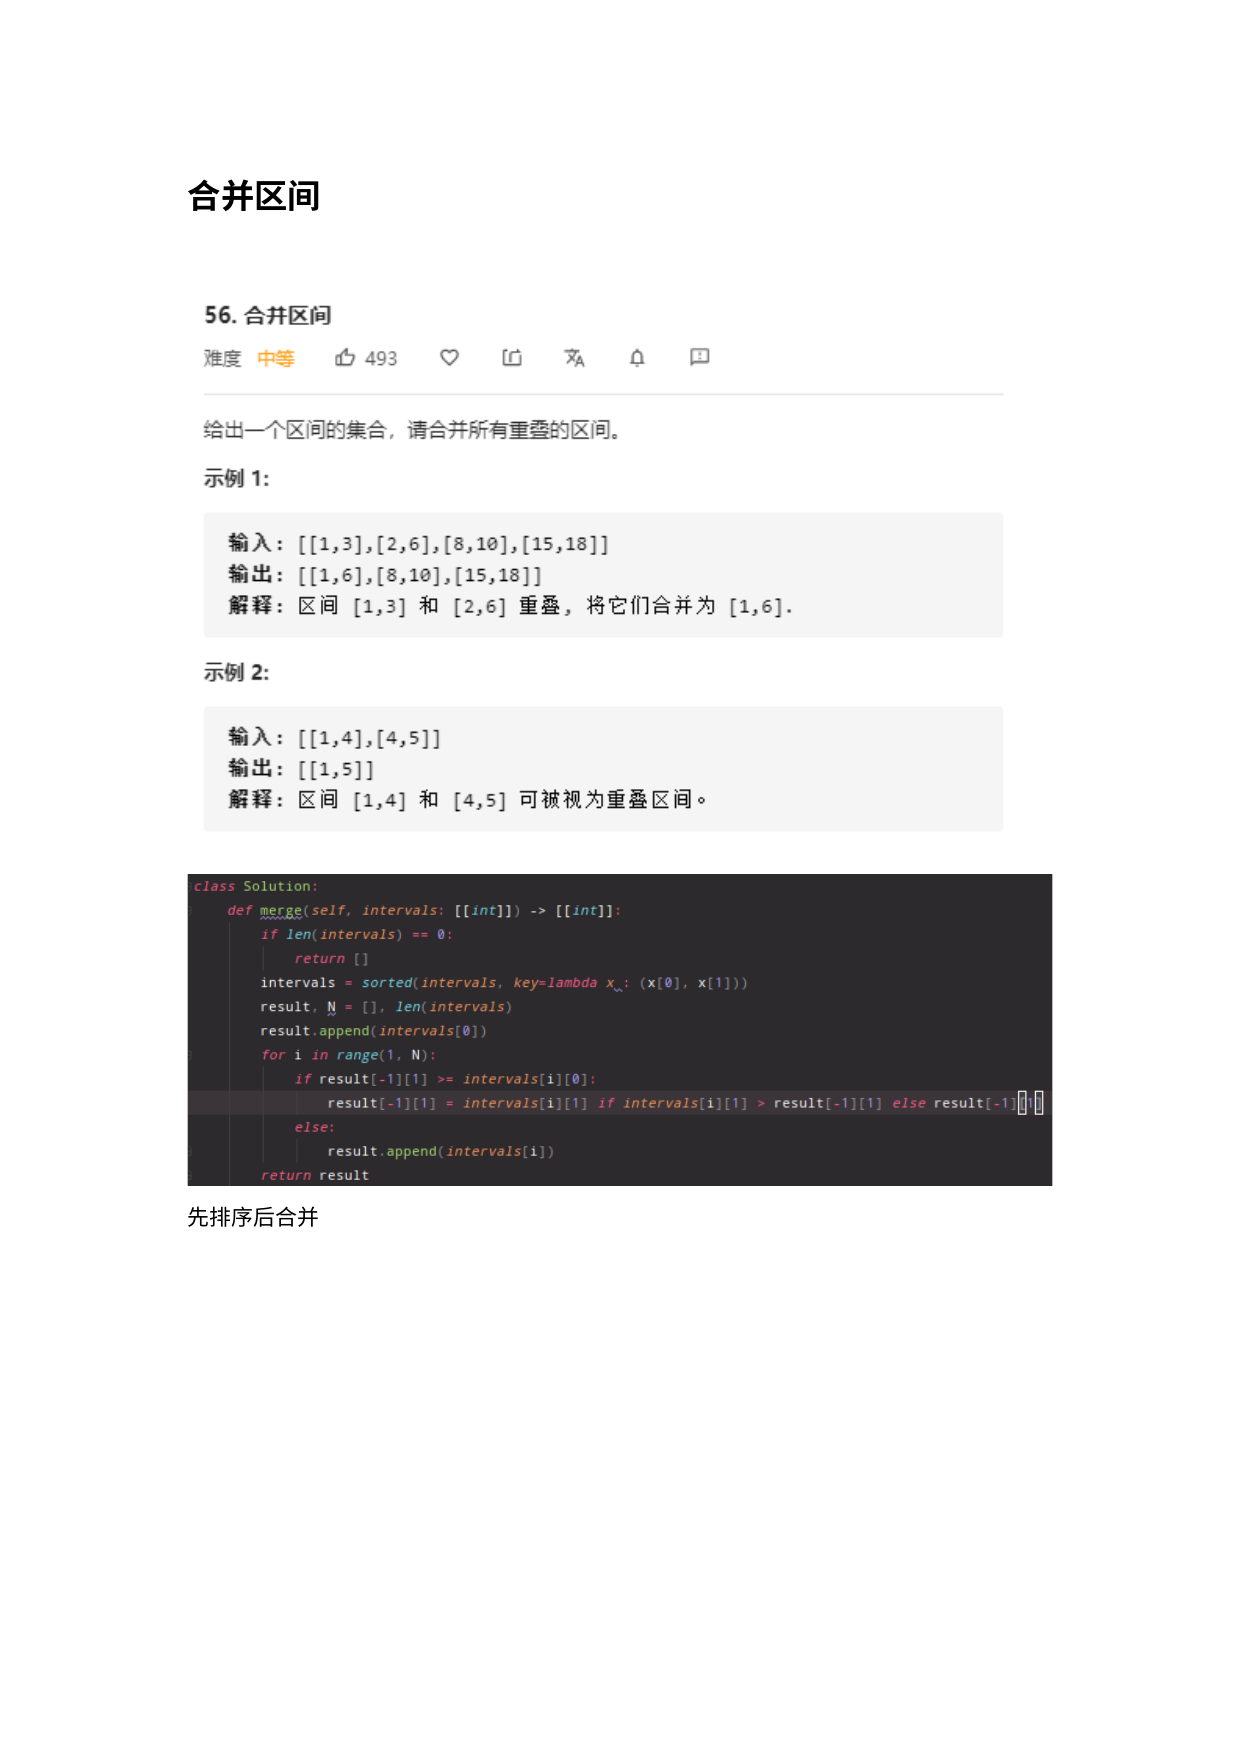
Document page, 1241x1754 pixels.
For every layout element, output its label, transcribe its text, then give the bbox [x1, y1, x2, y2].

picture [187, 874, 1053, 1186]
subtitle 合并区间 [187, 162, 1053, 227]
picture [187, 289, 1013, 846]
text 先排序后合并 [187, 1199, 1053, 1232]
